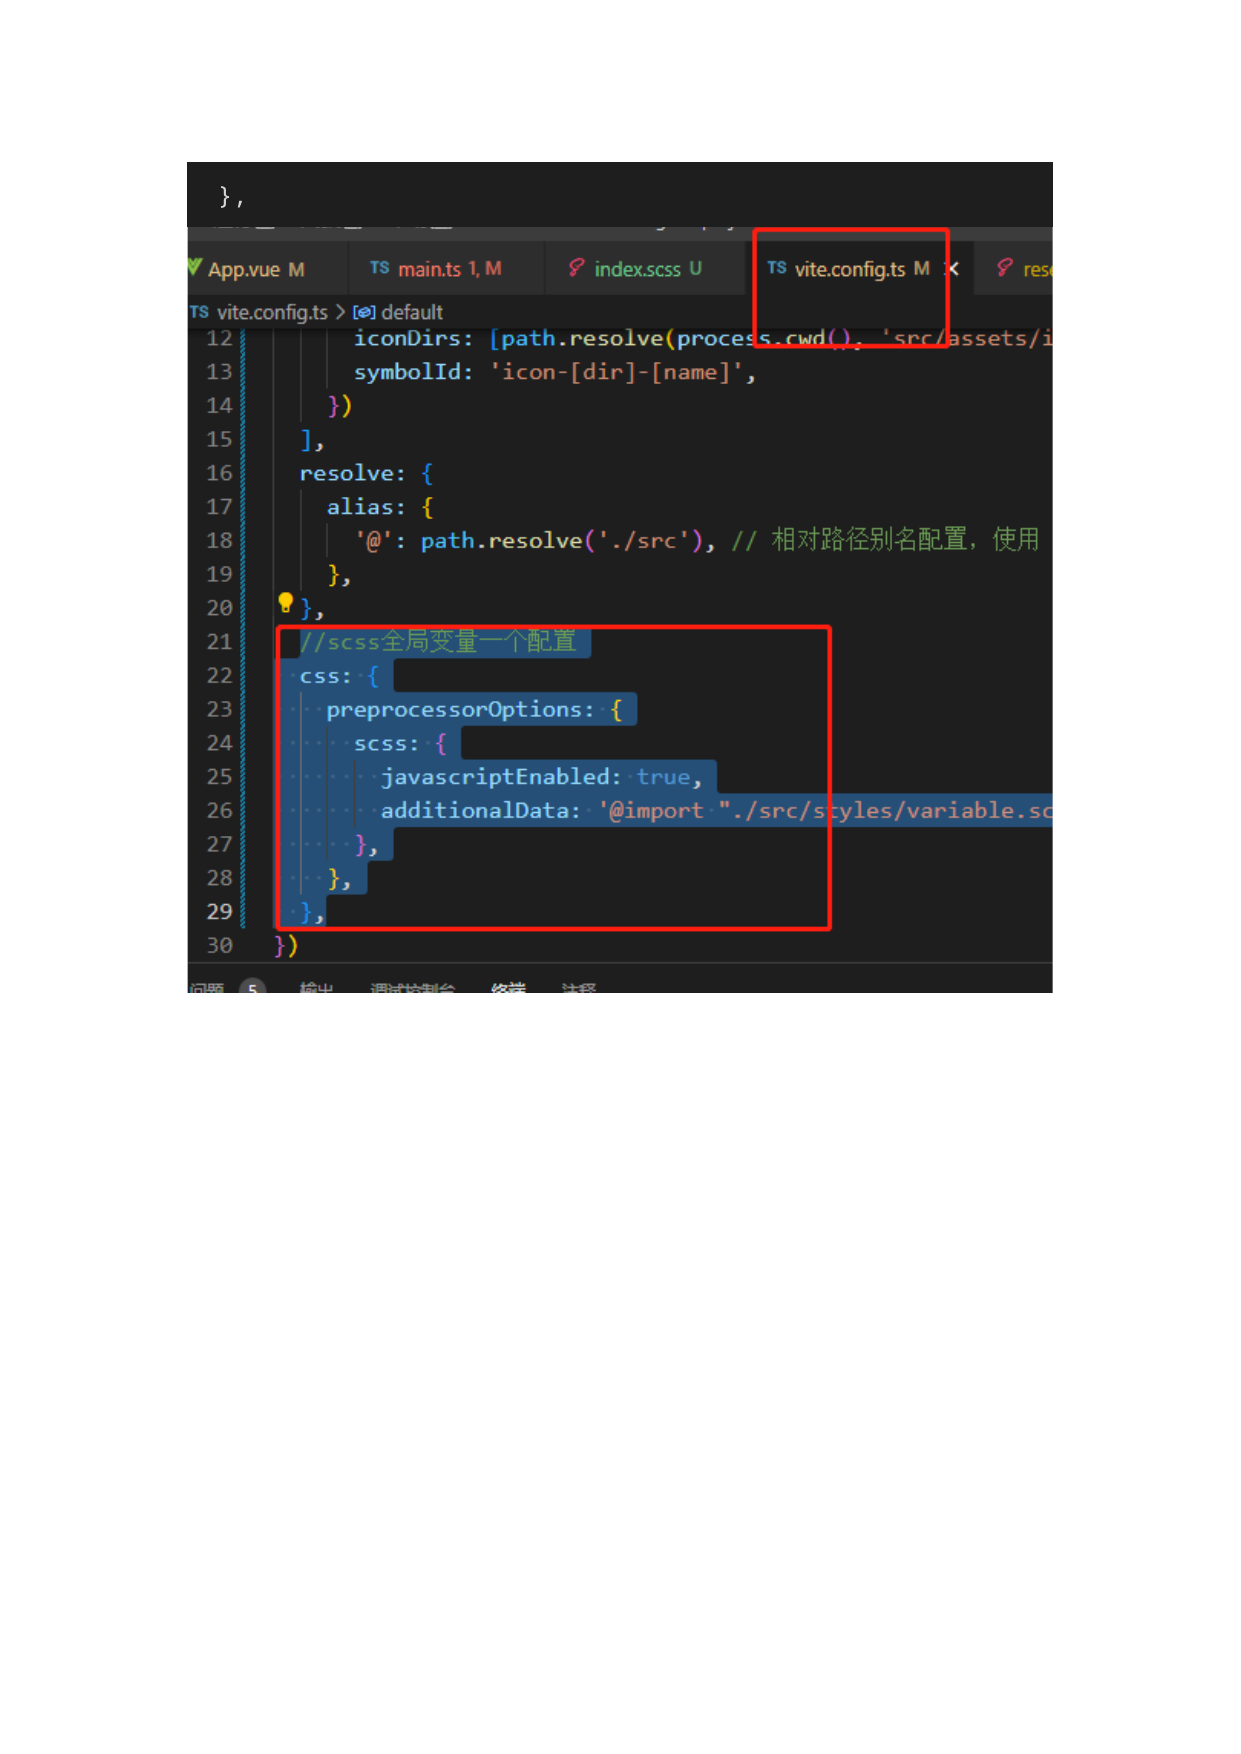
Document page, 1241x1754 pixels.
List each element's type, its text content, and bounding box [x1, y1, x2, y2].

picture [187, 227, 1053, 993]
text }, [187, 162, 1053, 227]
